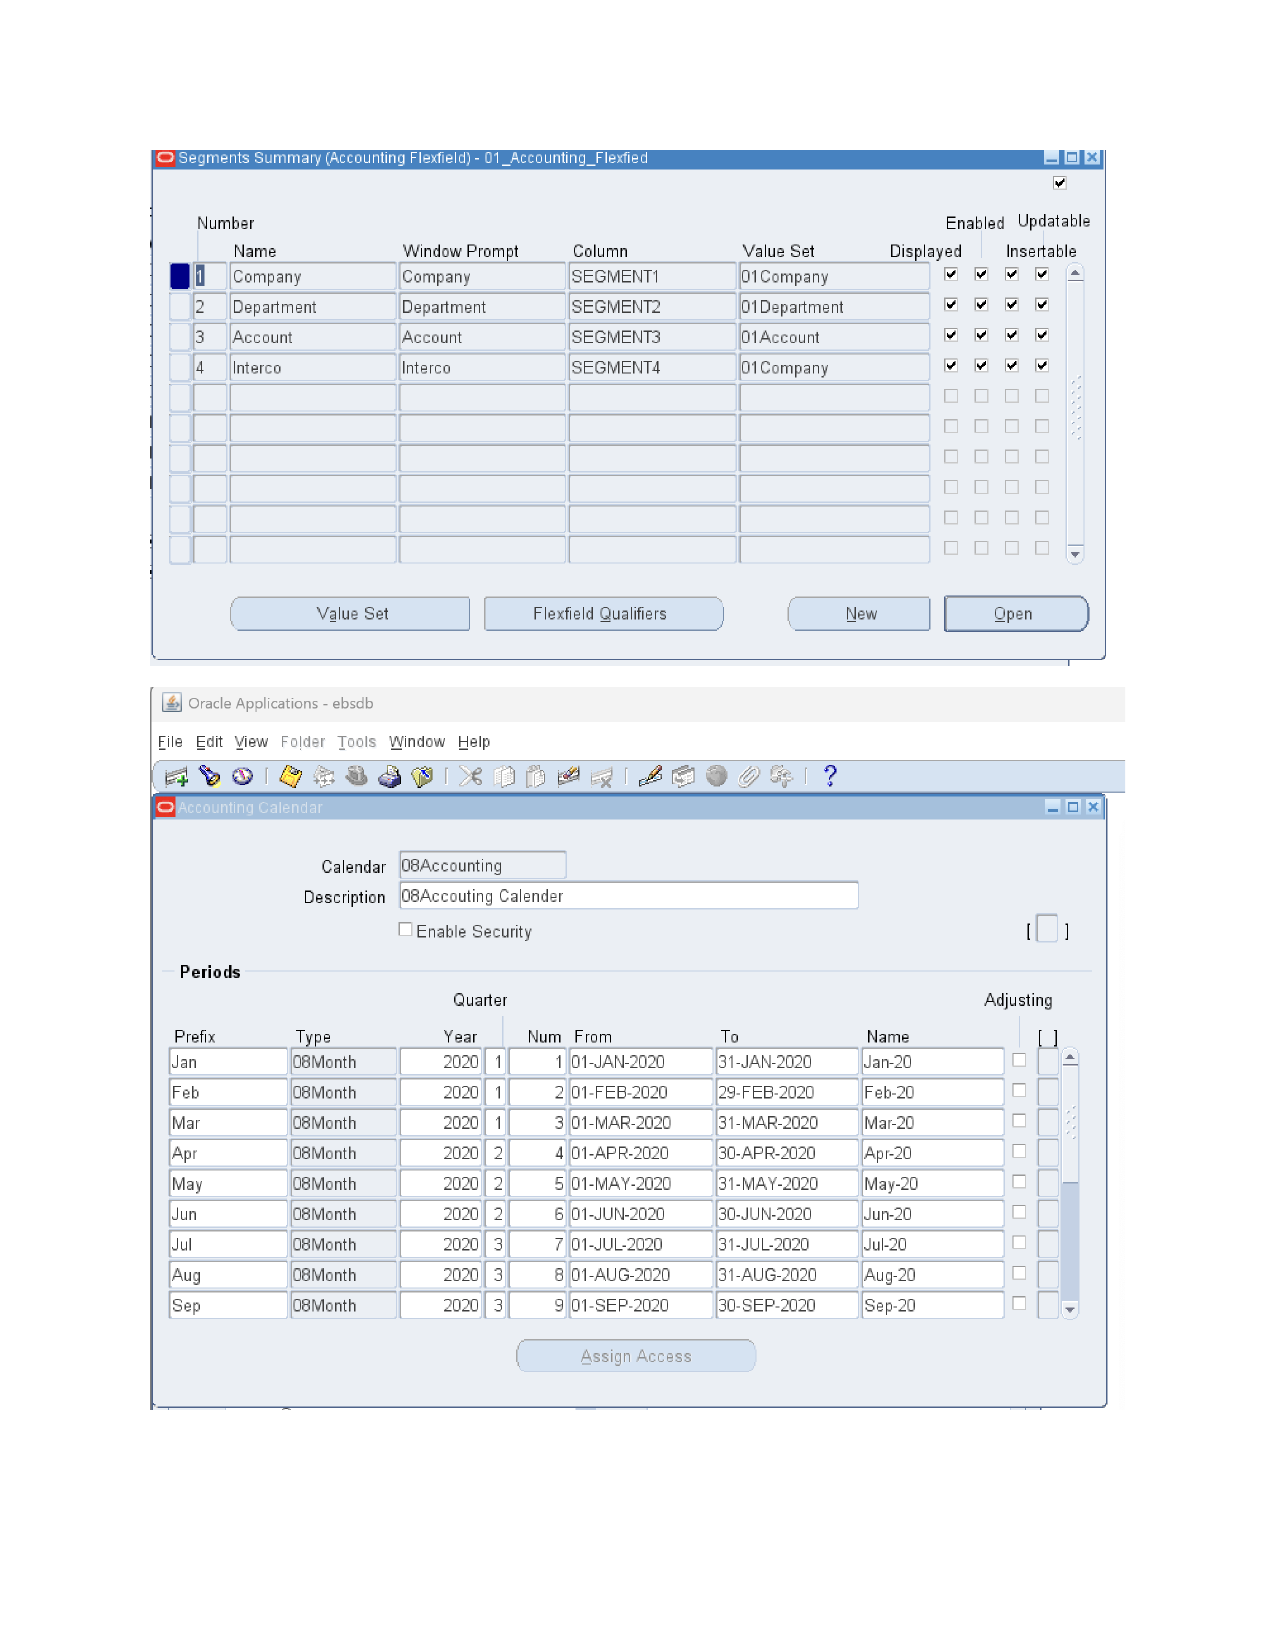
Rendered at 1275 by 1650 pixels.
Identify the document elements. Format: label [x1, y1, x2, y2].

picture [150, 150, 1125, 666]
picture [150, 687, 1125, 1410]
